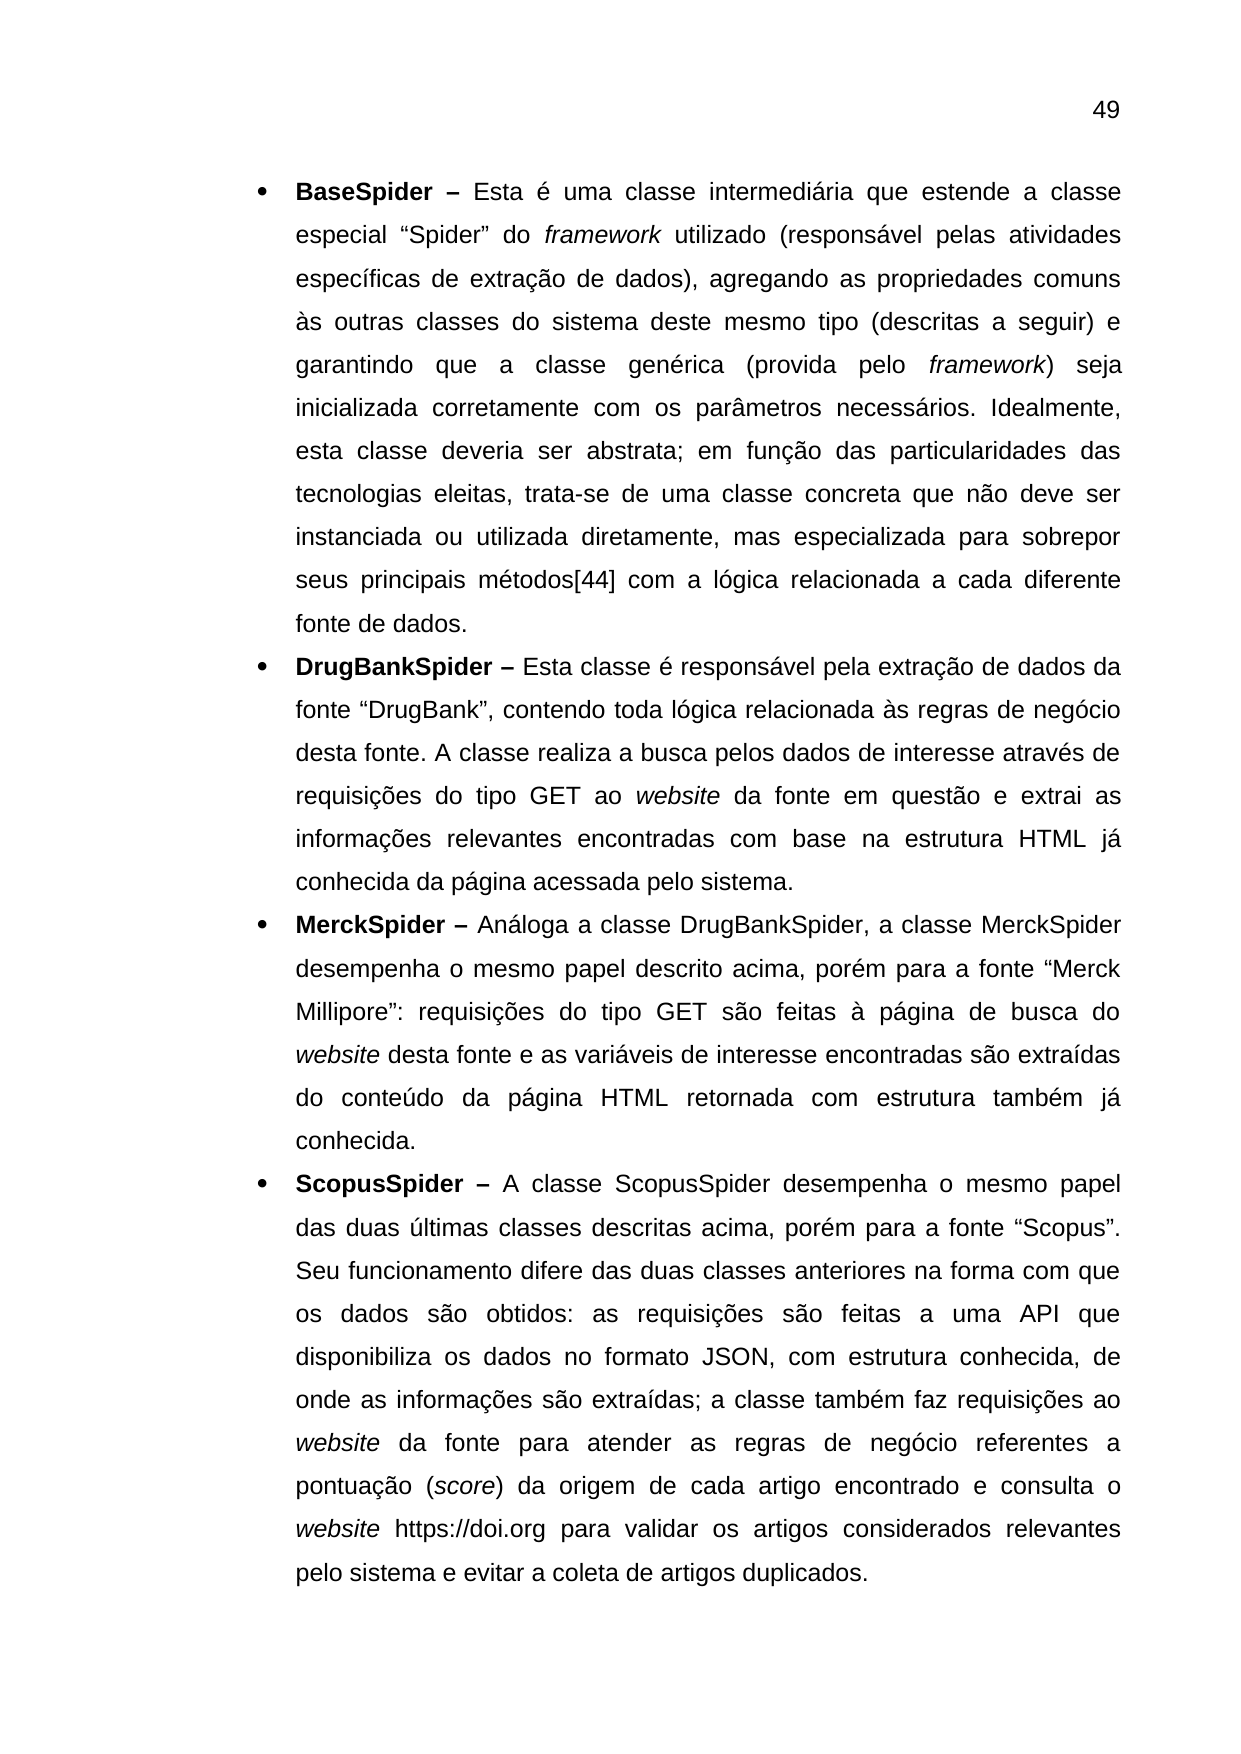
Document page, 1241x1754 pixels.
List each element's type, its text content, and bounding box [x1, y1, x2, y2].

list DrugBankSpider – Esta classe é responsável pela extração de dados da fonte “DrugBank”, contendo toda lógica relacionada às regras de negócio desta fonte. A classe realiza a busca pelos dados de interesse através de requisições do tipo GET ao website da fonte em questão e extrai as informações relevantes encontradas com base na estrutura HTML já conhecida da página acessada pelo sistema. [258, 652, 1122, 896]
list MerckSpider – Análoga a classe DrugBankSpider, a classe MerckSpider desempenha o mesmo papel descrito acima, porém para a fonte “Merck Millipore”: requisições do tipo GET são feitas à página de busca do website desta fonte e as variáveis de interesse encontradas são extraídas do conteúdo da página HTML retornada com estrutura também já conhecida. [258, 911, 1122, 1155]
list ScopusSpider – A classe ScopusSpider desempenha o mesmo papel das duas últimas classes descritas acima, porém para a fonte “Scopus”. Seu funcionamento difere das duas classes anteriores na forma com que os dados são obtidos: as requisições são feitas a uma API que disponibiliza os dados no formato JSON, com estrutura conhecida, de onde as informações são extraídas; a classe também faz requisições ao website da fonte para atender as regras de negócio referentes a pontuação (score) da origem de cada artigo encontrado e consulta o website https://doi.org para validar os artigos considerados relevantes pelo sistema e evitar a coleta de artigos duplicados. [258, 1169, 1122, 1586]
list BaseSpider – Esta é uma classe intermediária que estende a classe especial “Spider” do framework utilizado (responsável pelas atividades específicas de extração de dados), agregando as propriedades comuns às outras classes do sistema deste mesmo tipo (descritas a seguir) e garantindo que a classe genérica (provida pelo framework) seja inicializada corretamente com os parâmetros necessários. Idealmente, esta classe deveria ser abstrata; em função das particularidades das tecnologias eleitas, trata-se de uma classe concreta que não deve ser instanciada ou utilizada diretamente, mas especializada para sobrepor seus principais métodos[‎43] com a lógica relacionada a cada diferente fonte de dados. [258, 177, 1122, 637]
